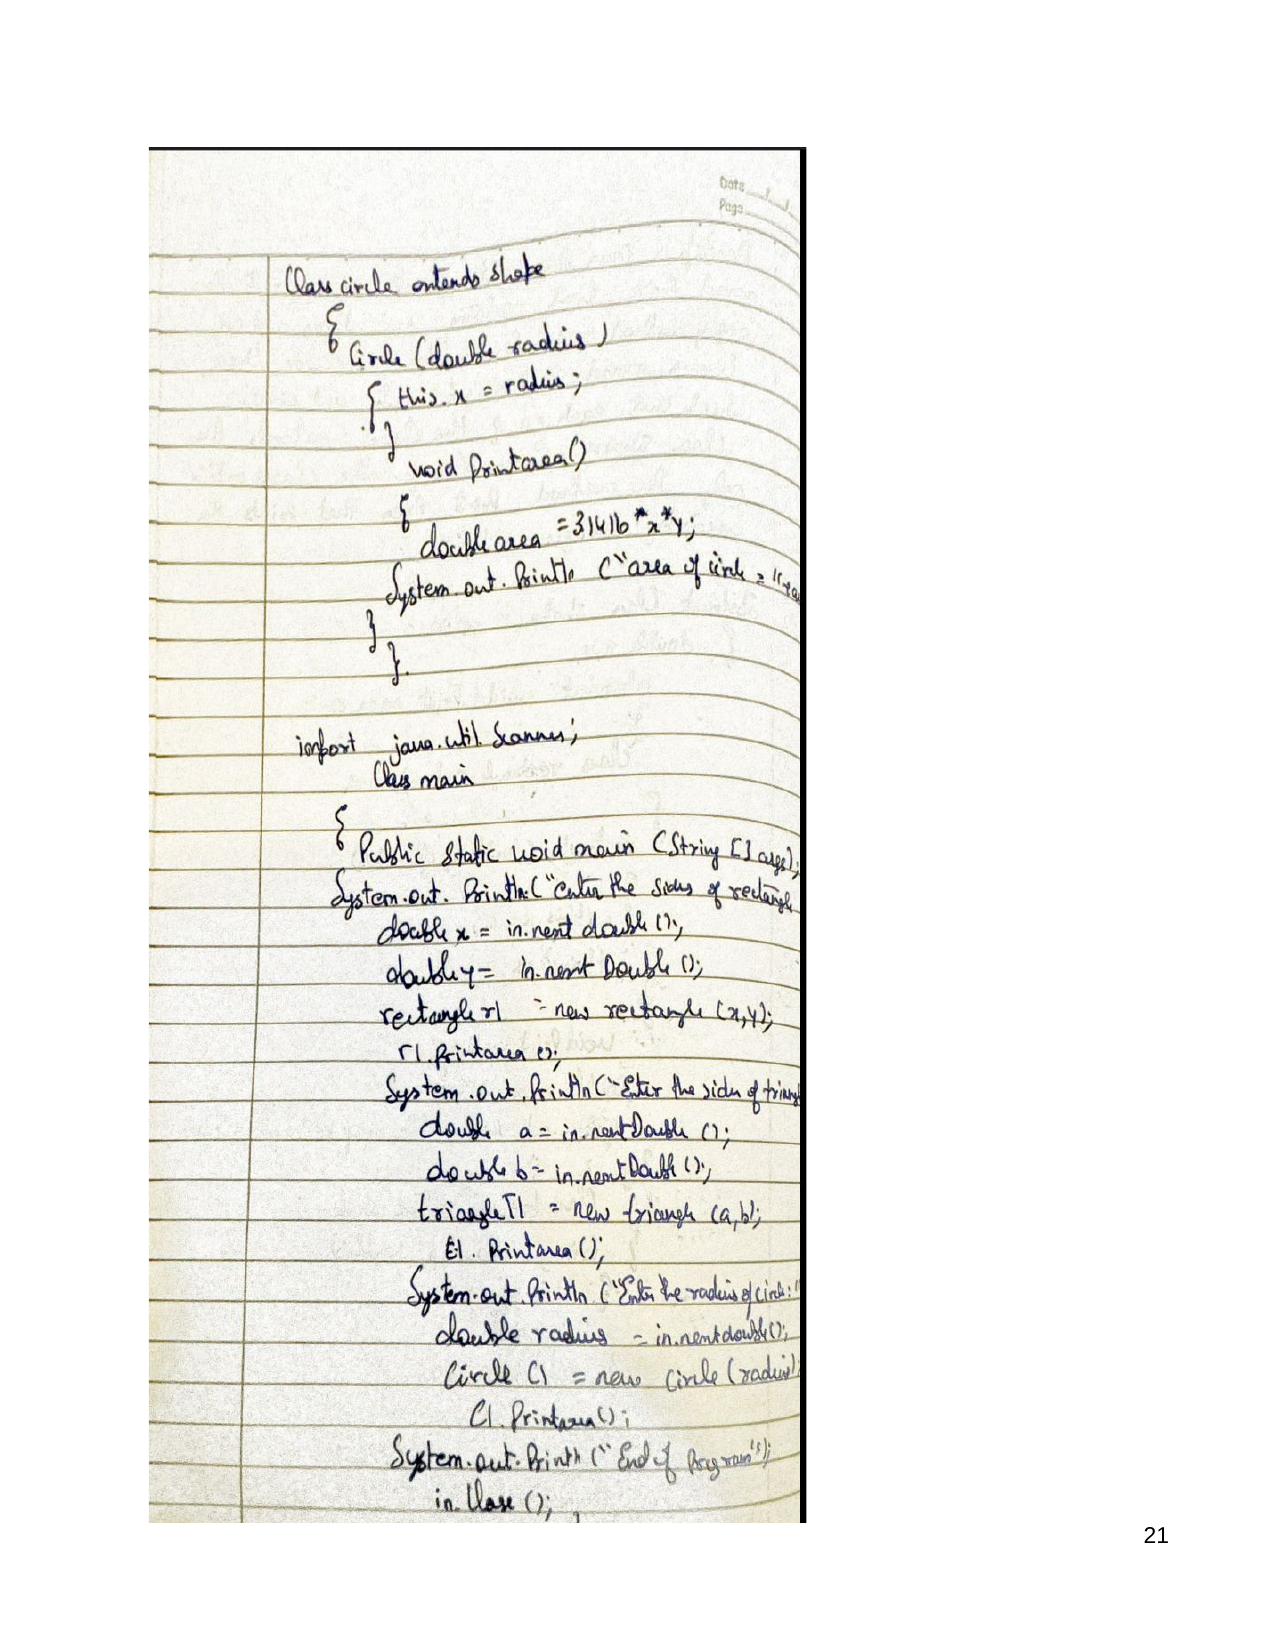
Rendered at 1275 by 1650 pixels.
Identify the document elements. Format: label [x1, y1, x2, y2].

picture [148, 147, 807, 1523]
